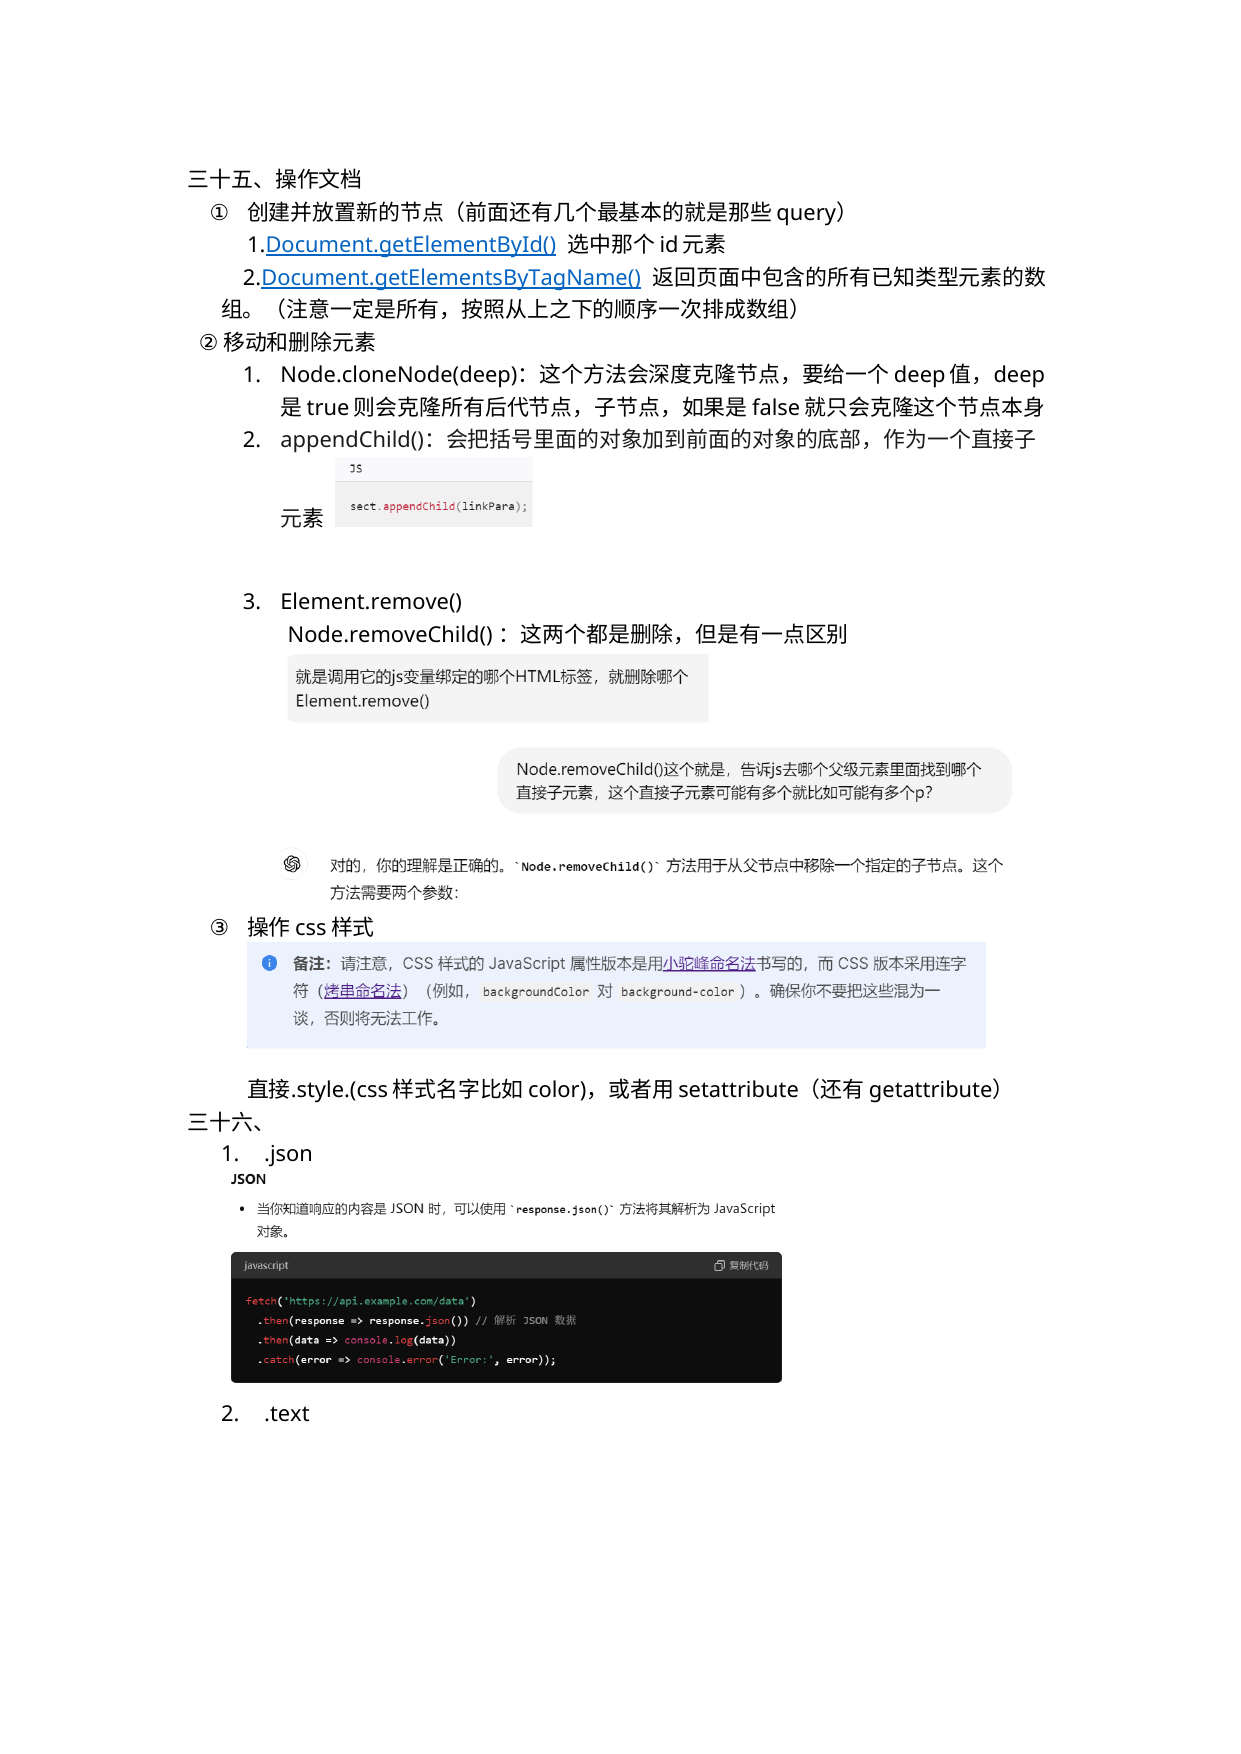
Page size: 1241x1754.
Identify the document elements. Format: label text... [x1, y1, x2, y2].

picture [226, 1169, 787, 1390]
list 创建并放置新的节点（前面还有几个最基本的就是那些query） [209, 194, 1053, 227]
list Element.remove() [243, 584, 1053, 617]
list Node.cloneNode(deep)：这个方法会深度克隆节点，要给一个deep值，deep是true则会克隆所有后代节点，子节点，如果是false就只会克隆这个节点本身 [243, 357, 1053, 422]
list appendChild()：会把括号里面的对象加到前面的对象的底部，作为一个直接子元素 [243, 422, 1053, 552]
picture [246, 942, 987, 1050]
list 操作css样式 [209, 909, 1053, 942]
text 1.Document.getElementById() 选中那个id元素 [247, 227, 1053, 259]
text 2.Document.getElementsByTagName() 返回页面中包含的所有已知类型元素的数组。（注意一定是所有，按照从上之下的顺序一次排成数组） [221, 259, 1053, 324]
list .json [221, 1137, 1053, 1169]
text 三十五、操作文档 [187, 162, 1053, 194]
picture [335, 454, 533, 527]
picture [287, 649, 709, 729]
text 直接.style.(css样式名字比如color)，或者用setattribute（还有getattribute） [247, 1072, 1053, 1104]
text ②移动和删除元素 [187, 324, 1053, 357]
text Node.removeChild() ：这两个都是删除，但是有一点区别 [187, 617, 1053, 649]
list .text [221, 1397, 1053, 1429]
text 三十六、 [187, 1104, 1053, 1137]
picture [280, 747, 1023, 902]
